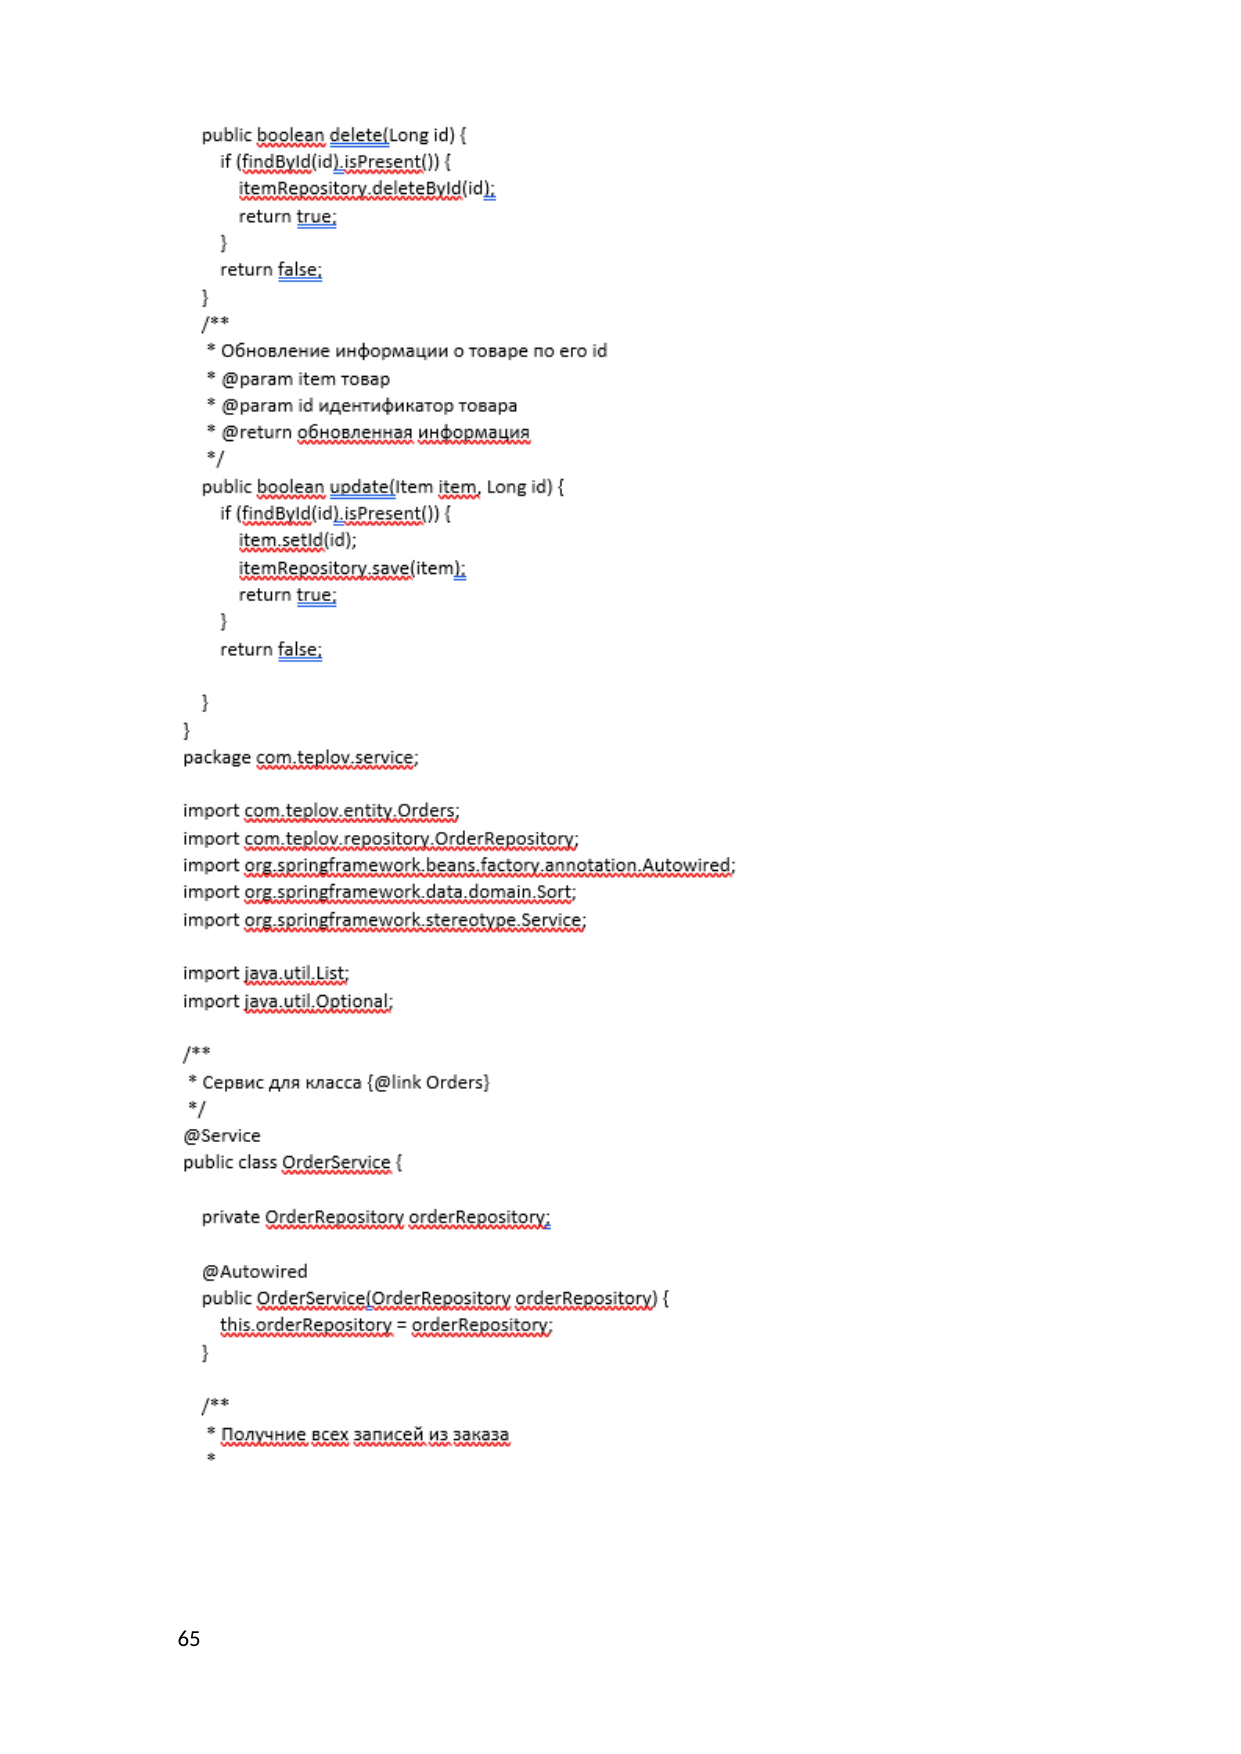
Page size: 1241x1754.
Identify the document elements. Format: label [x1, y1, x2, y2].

picture [177, 118, 814, 1475]
